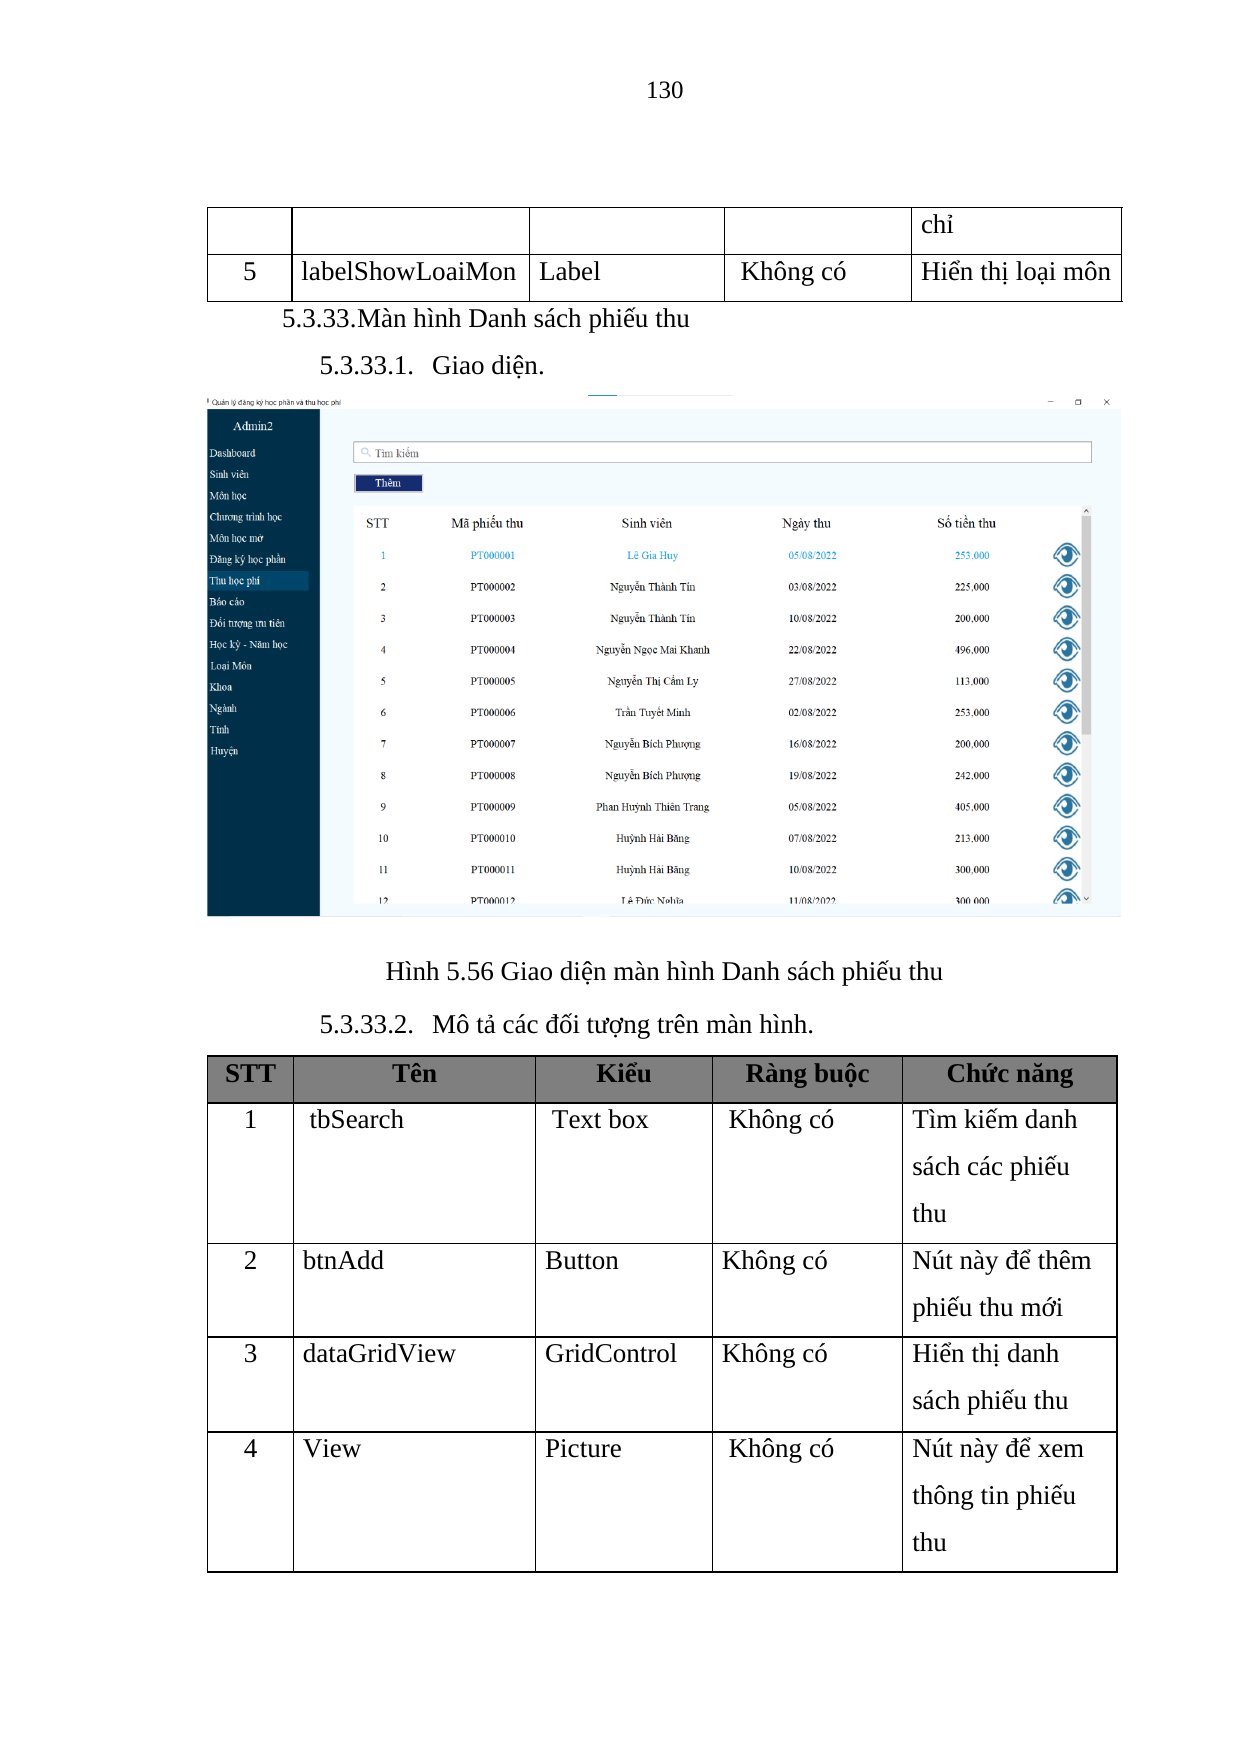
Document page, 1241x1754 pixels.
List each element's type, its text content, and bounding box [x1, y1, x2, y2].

picture [223, 707, 236, 711]
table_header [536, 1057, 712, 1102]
picture [256, 425, 272, 430]
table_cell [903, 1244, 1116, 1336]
picture [217, 727, 225, 733]
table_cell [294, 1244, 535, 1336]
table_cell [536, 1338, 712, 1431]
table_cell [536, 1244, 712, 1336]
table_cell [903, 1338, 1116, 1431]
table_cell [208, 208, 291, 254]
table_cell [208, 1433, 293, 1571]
picture [216, 618, 224, 626]
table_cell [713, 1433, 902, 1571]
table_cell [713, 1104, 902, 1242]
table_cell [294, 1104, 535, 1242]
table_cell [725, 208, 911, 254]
picture [207, 395, 1122, 917]
picture [232, 516, 242, 522]
picture [214, 707, 221, 714]
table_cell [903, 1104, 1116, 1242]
picture [270, 555, 285, 562]
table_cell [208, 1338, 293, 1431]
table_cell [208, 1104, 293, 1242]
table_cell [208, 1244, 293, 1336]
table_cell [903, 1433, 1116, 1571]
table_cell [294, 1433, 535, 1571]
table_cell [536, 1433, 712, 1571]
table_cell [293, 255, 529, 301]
picture [274, 643, 284, 647]
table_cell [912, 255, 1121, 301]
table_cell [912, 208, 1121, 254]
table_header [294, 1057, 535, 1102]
picture [253, 516, 264, 520]
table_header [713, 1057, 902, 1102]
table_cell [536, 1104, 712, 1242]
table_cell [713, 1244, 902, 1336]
list Mô tả các đối tượng trên màn hình. [319, 1008, 1122, 1039]
picture [211, 599, 226, 605]
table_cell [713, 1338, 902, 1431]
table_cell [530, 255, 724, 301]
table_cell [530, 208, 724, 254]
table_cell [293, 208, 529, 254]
picture [233, 662, 251, 669]
text Hình 5.56 Giao diện màn hình Danh sách phiếu thu [207, 956, 1122, 987]
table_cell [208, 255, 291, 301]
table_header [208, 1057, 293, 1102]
picture [211, 493, 220, 499]
picture [236, 622, 251, 626]
list Giao diện. [319, 349, 1122, 380]
picture [251, 642, 269, 647]
picture [216, 556, 231, 562]
list Màn hình Danh sách phiếu thu [282, 302, 1122, 333]
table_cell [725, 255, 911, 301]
picture [250, 536, 263, 541]
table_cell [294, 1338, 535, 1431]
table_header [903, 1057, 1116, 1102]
picture [244, 422, 250, 430]
